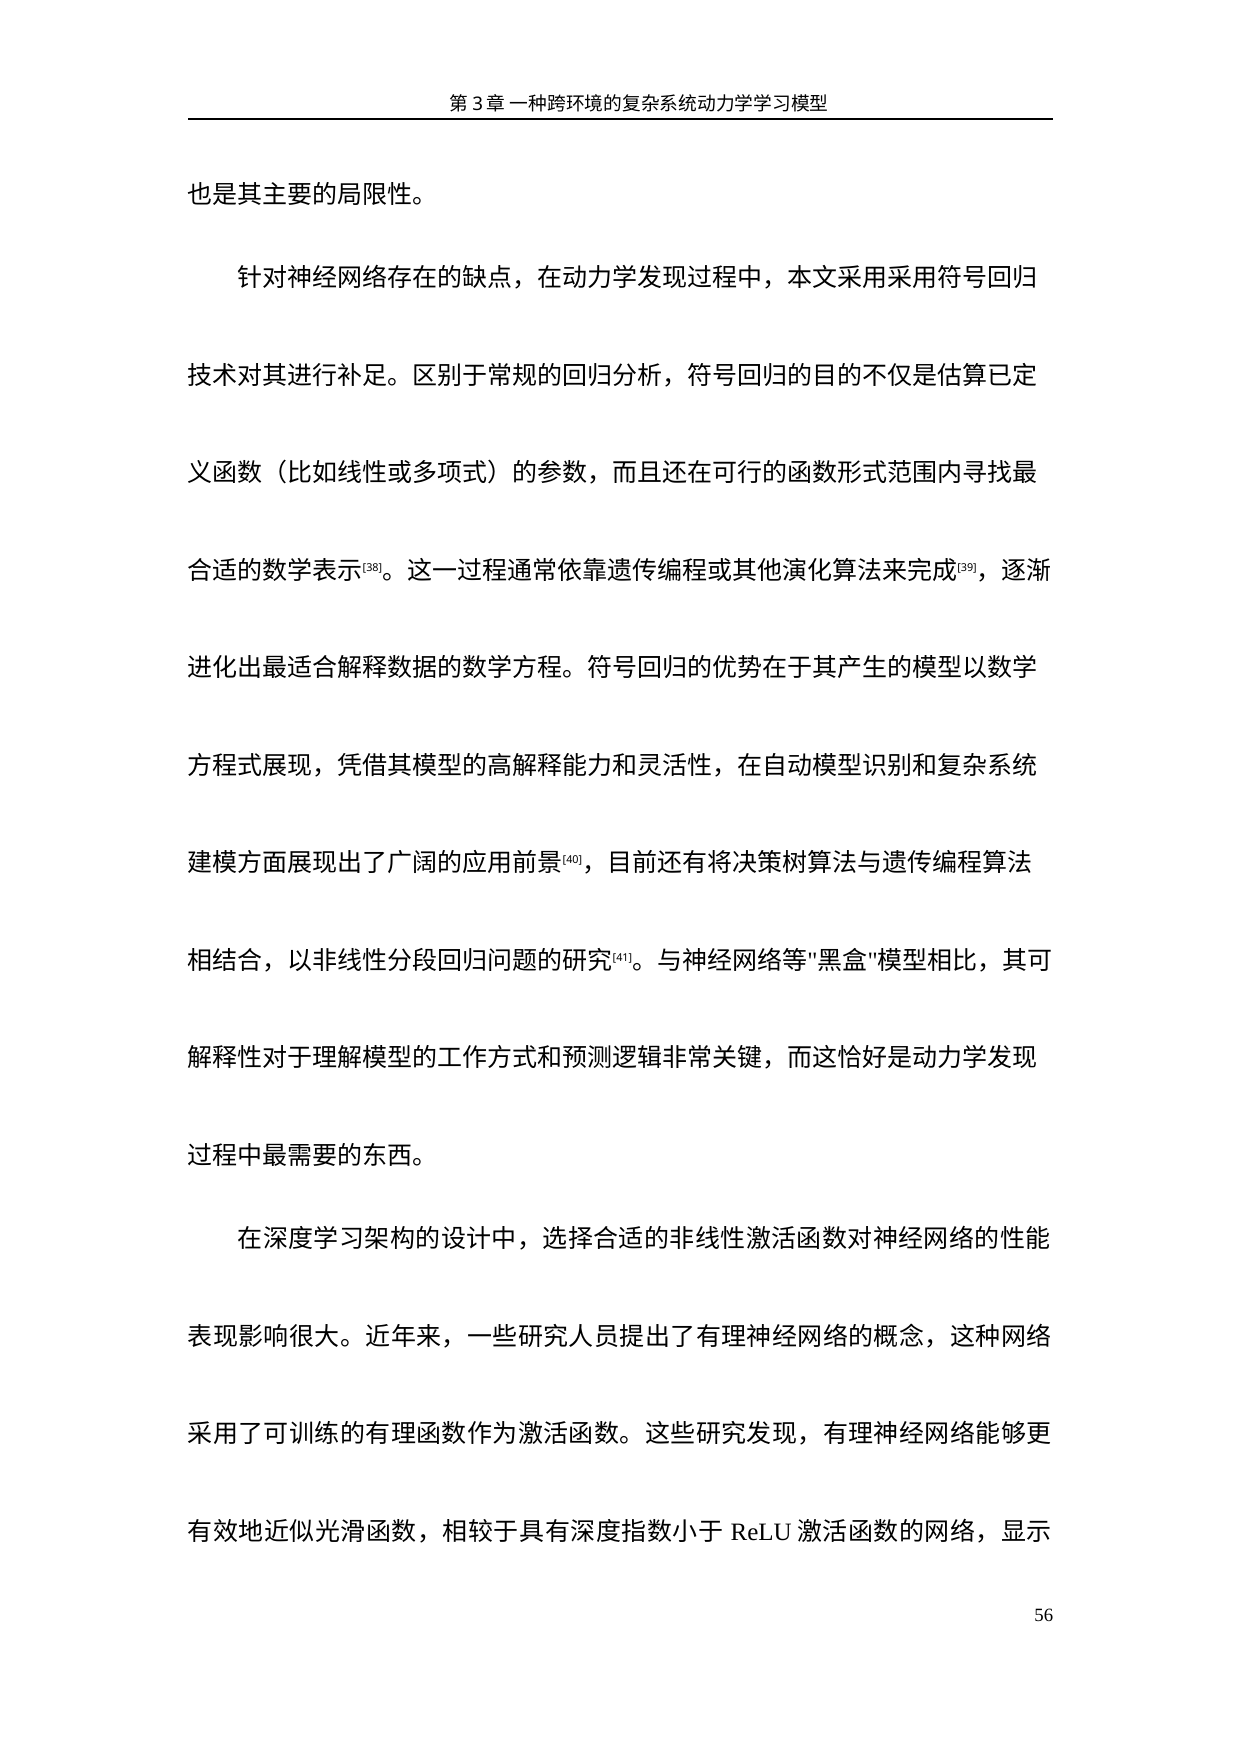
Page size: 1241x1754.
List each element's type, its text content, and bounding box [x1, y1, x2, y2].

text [187, 1204, 1053, 1562]
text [187, 160, 1053, 225]
text 针对神经网络存在的缺点，在动力学发现过程中，本文采用采用符号回归技术对其进行补足。区别于常规的回归分析，符号回归的目的不仅是估算已定义函数（比如线性或多项式）的参数，而且还在可行的函数形式范围内寻找最合适的数学表示[38]。这一过程通常依靠遗传编程或其他演化算法来完成[39]，逐渐进化出最适合解释数据的数学方程。符号回归的优势在于其产生的模型以数学方程式展现，凭借其模型的高解释能力和灵活性，在自动模型识别和复杂系统建模方面展现出了广阔的应用前景[40]，目前还有将决策树算法与遗传编程算法相结合，以非线性分段回归问题的研究[41]。与神经网络等"黑盒"模型相比，其可解释性对于理解模型的工作方式和预测逻辑非常关键，而这恰好是动力学发现过程中最需要的东西。 [187, 243, 1053, 1186]
